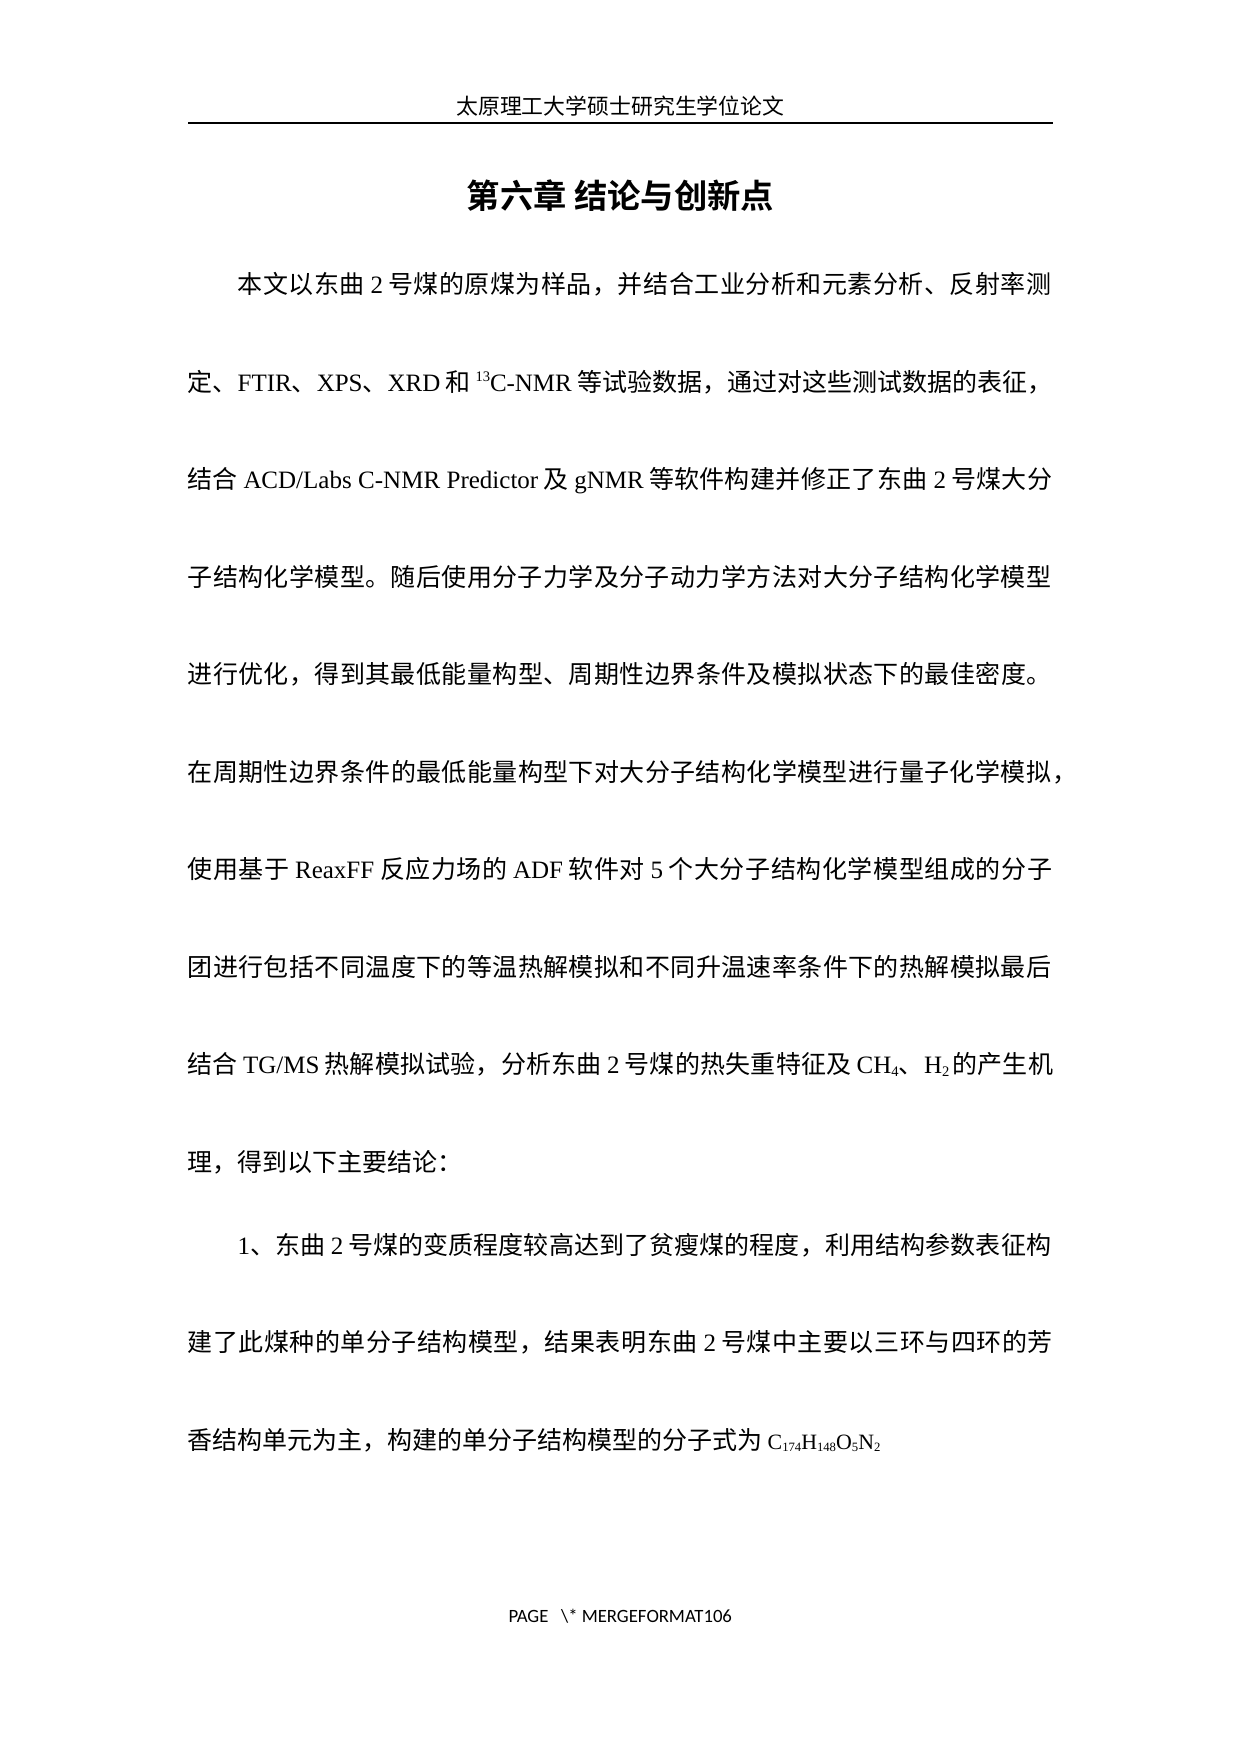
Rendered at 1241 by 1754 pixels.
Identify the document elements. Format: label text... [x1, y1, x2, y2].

text 第六章 结论与创新点 [187, 161, 1053, 226]
text 1、东曲2号煤的变质程度较高达到了贫瘦煤的程度，利用结构参数表征构建了此煤种的单分子结构模型，结果表明东曲2号煤中主要以三环与四环的芳香结构单元为主，构建的单分子结构模型的分子式为C174H148O5N2 [187, 1211, 1053, 1471]
text 本文以东曲2号煤的原煤为样品，并结合工业分析和元素分析、反射率测定、FTIR、XPS、XRD和13C-NMR等试验数据，通过对这些测试数据的表征，结合ACD/Labs C-NMR Predictor及gNMR等软件构建并修正了东曲2号煤大分子结构化学模型。随后使用分子力学及分子动力学方法对大分子结构化学模型进行优化，得到其最低能量构型、周期性边界条件及模拟状态下的最佳密度。在周期性边界条件的最低能量构型下对大分子结构化学模型进行量子化学模拟，使用基于ReaxFF反应力场的ADF软件对5个大分子结构化学模型组成的分子团进行包括不同温度下的等温热解模拟和不同升温速率条件下的热解模拟最后结合TG/MS热解模拟试验，分析东曲2号煤的热失重特征及CH4、H2的产生机理，得到以下主要结论： [187, 250, 1053, 1193]
